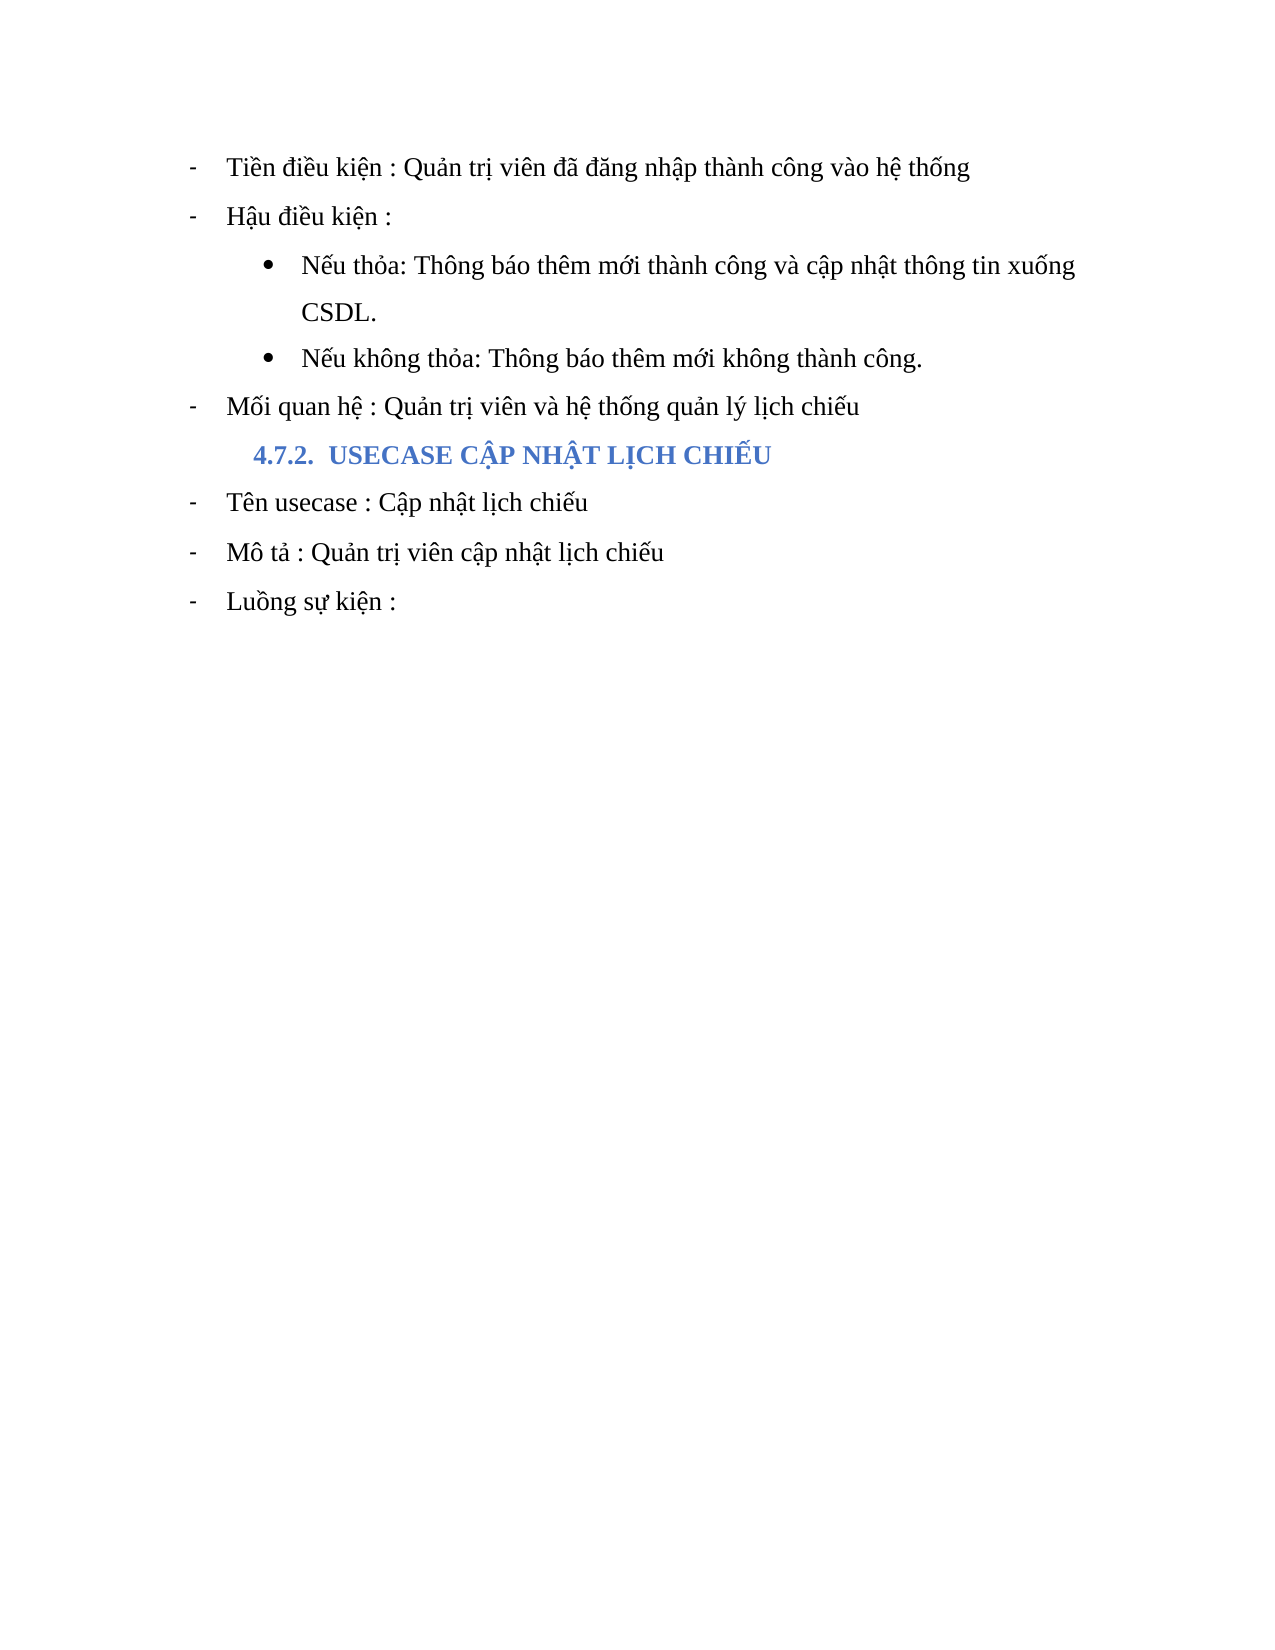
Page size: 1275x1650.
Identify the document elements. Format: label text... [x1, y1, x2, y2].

list Mối quan hệ : Quản trị viên và hệ thống quản lý lịch chiếu [188, 389, 1106, 422]
list Luồng sự kiện : [188, 584, 1106, 617]
list Hậu điều kiện : [188, 199, 1106, 232]
list Tiền điều kiện : Quản trị viên đã đăng nhập thành công vào hệ thống [188, 150, 1106, 183]
list Mô tả : Quản trị viên cập nhật lịch chiếu [188, 535, 1106, 568]
list USECASE CẬP NHẬT LỊCH CHIẾU [253, 439, 1106, 470]
list Nếu không thỏa: Thông báo thêm mới không thành công. [263, 342, 1106, 374]
list Tên usecase : Cập nhật lịch chiếu [188, 485, 1106, 518]
list Nếu thỏa: Thông báo thêm mới thành công và cập nhật thông tin xuống CSDL. [263, 249, 1106, 327]
